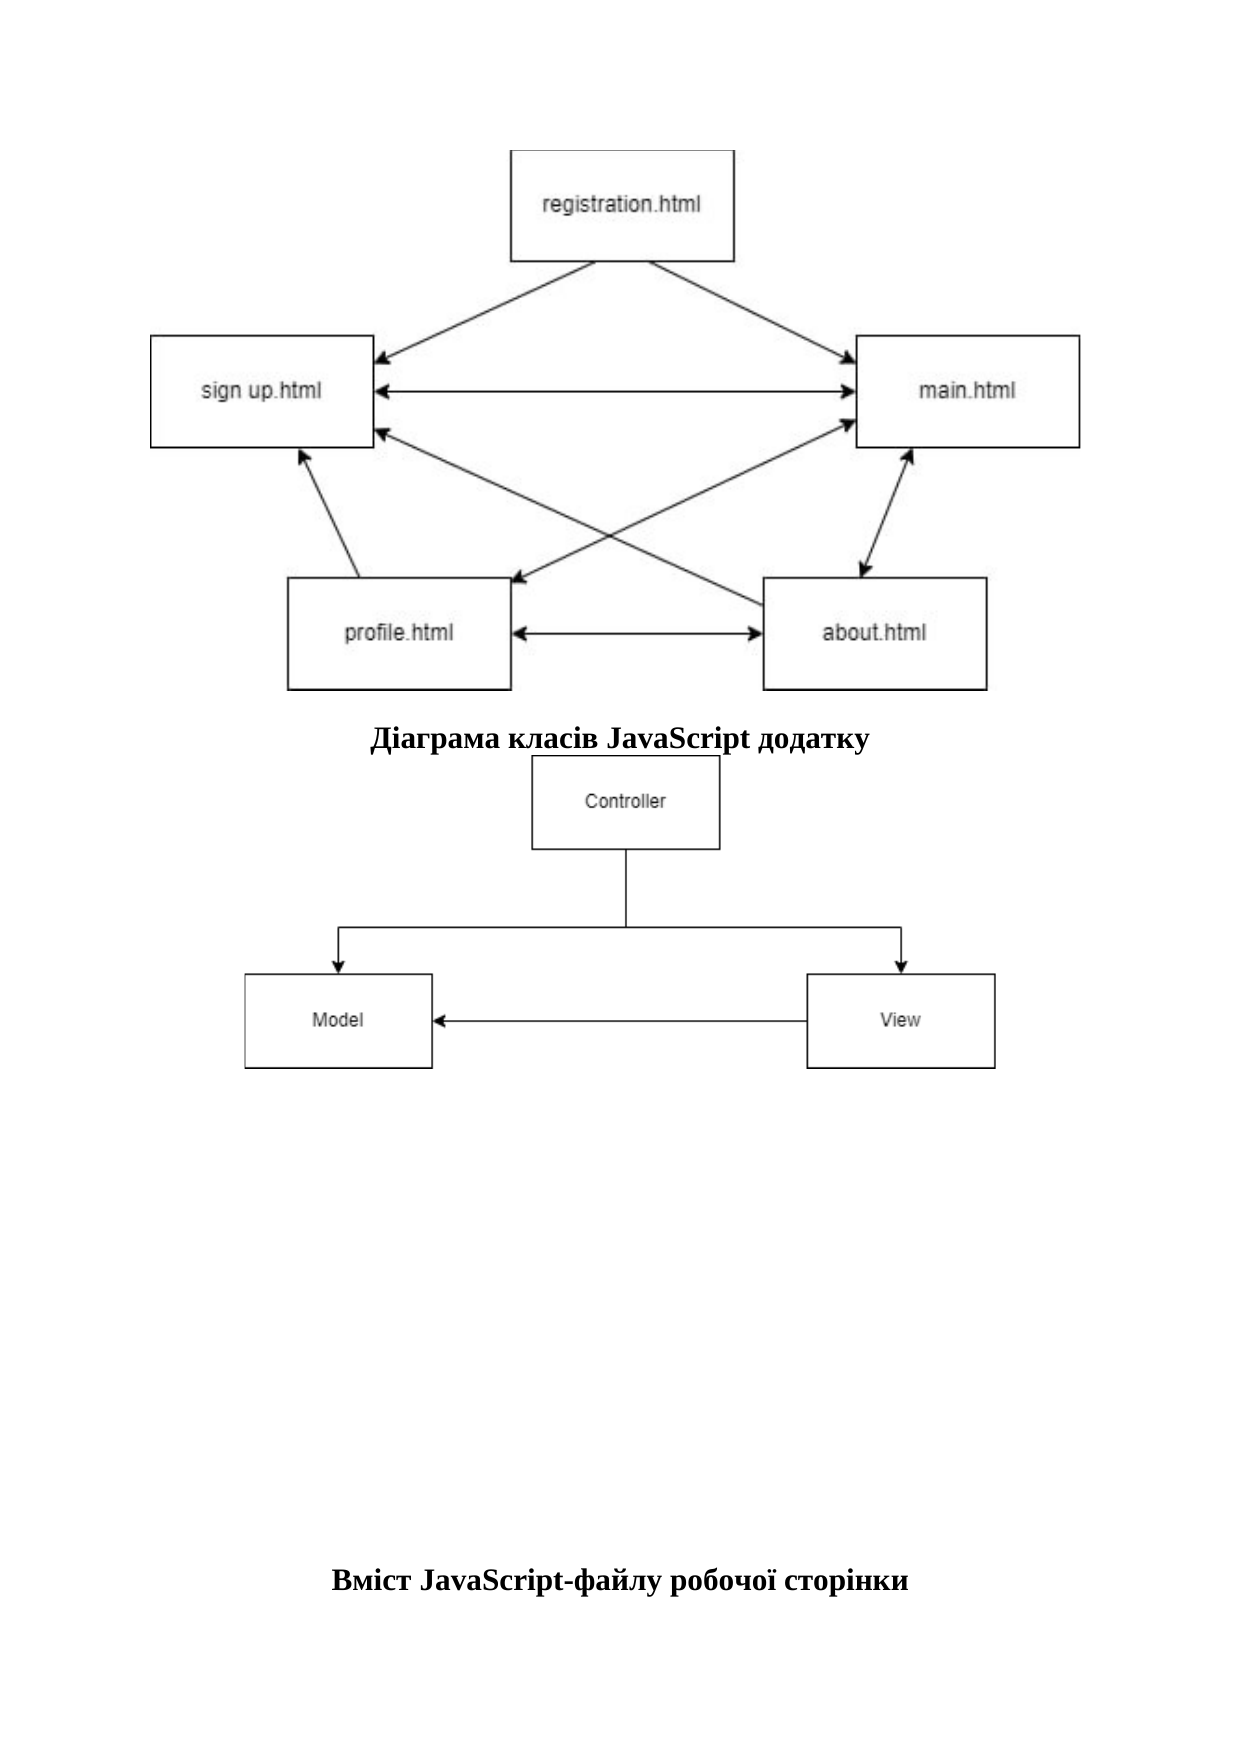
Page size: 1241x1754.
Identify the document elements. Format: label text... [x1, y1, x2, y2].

text Діаграма класів JavaScript додатку [150, 719, 1090, 755]
picture [244, 755, 996, 1069]
text Вміст JavaScript-файлу робочої сторінки [150, 1562, 1090, 1598]
picture [150, 150, 1081, 691]
